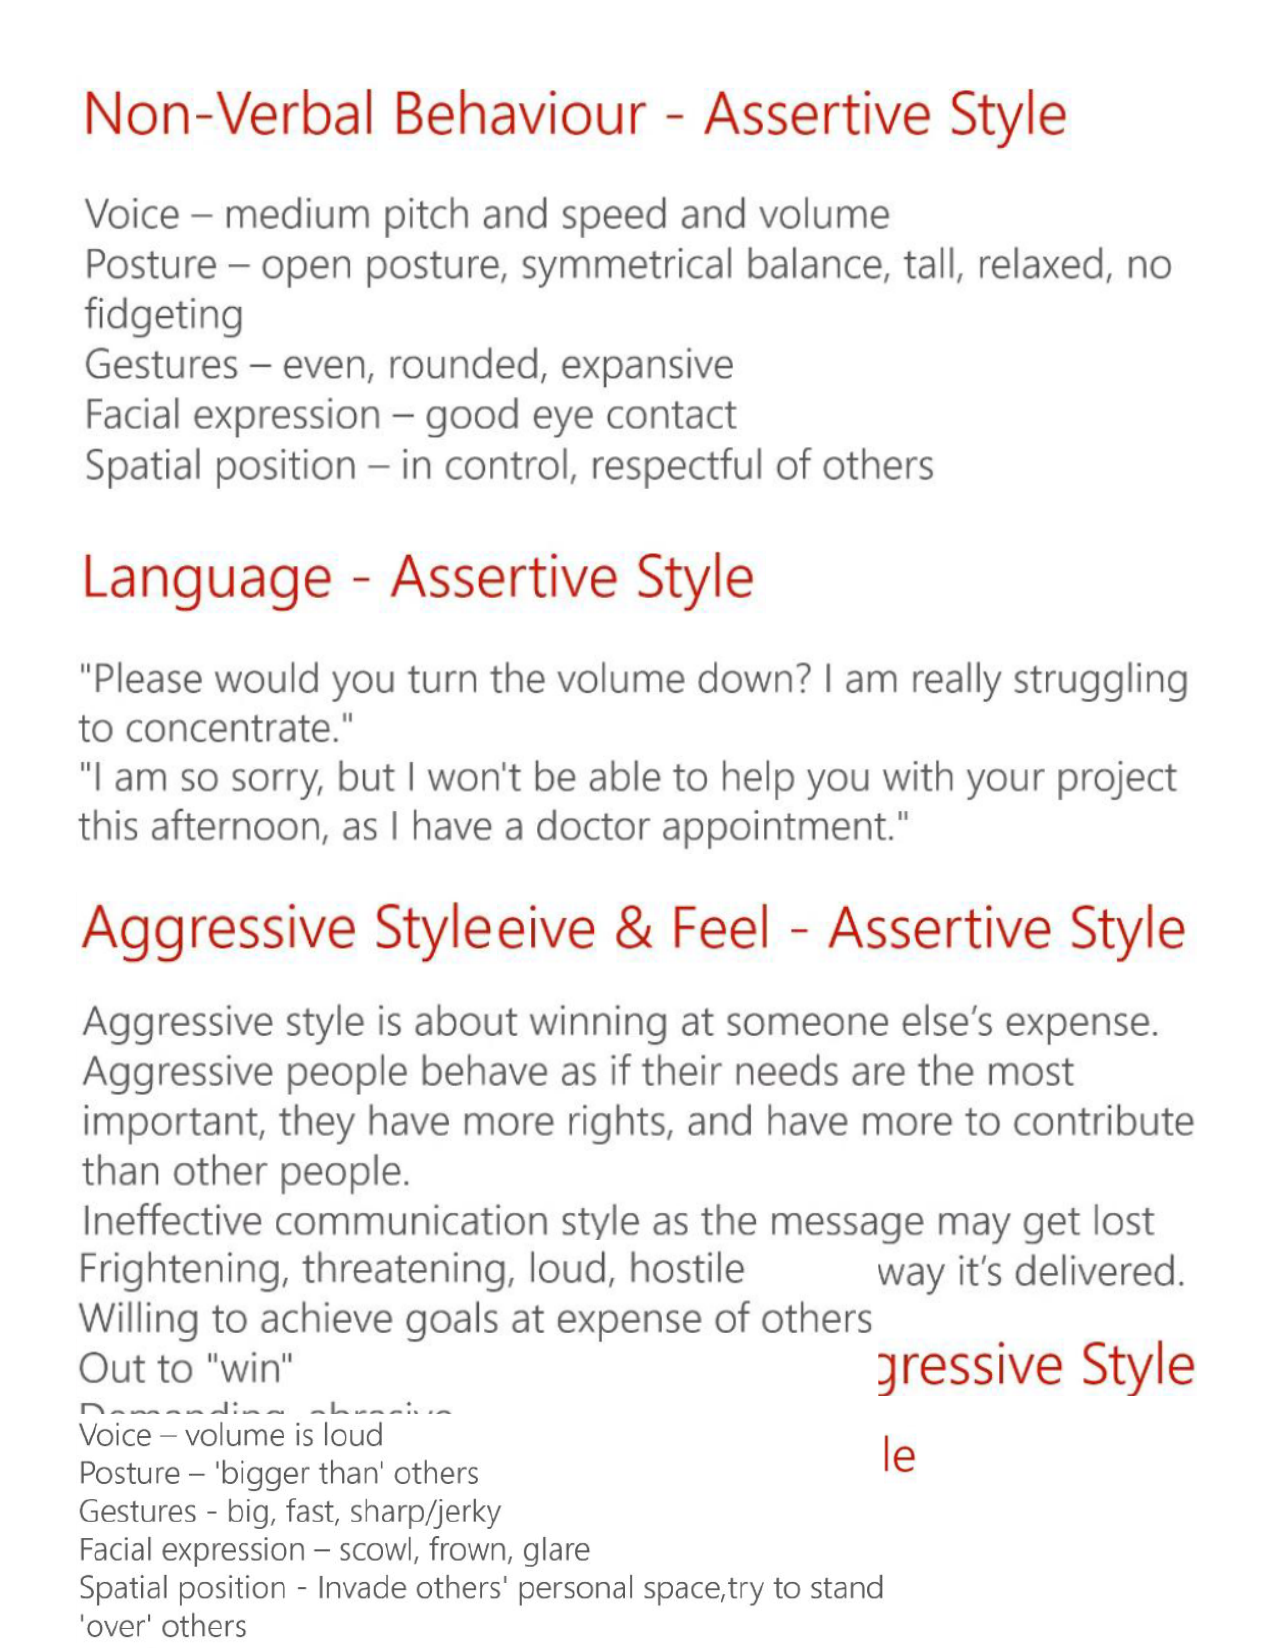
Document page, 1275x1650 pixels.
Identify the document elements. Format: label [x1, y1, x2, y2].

picture [75, 185, 1185, 491]
picture [75, 75, 1074, 153]
picture [75, 990, 1196, 1648]
picture [75, 892, 1196, 964]
picture [75, 650, 1196, 853]
picture [75, 541, 765, 613]
